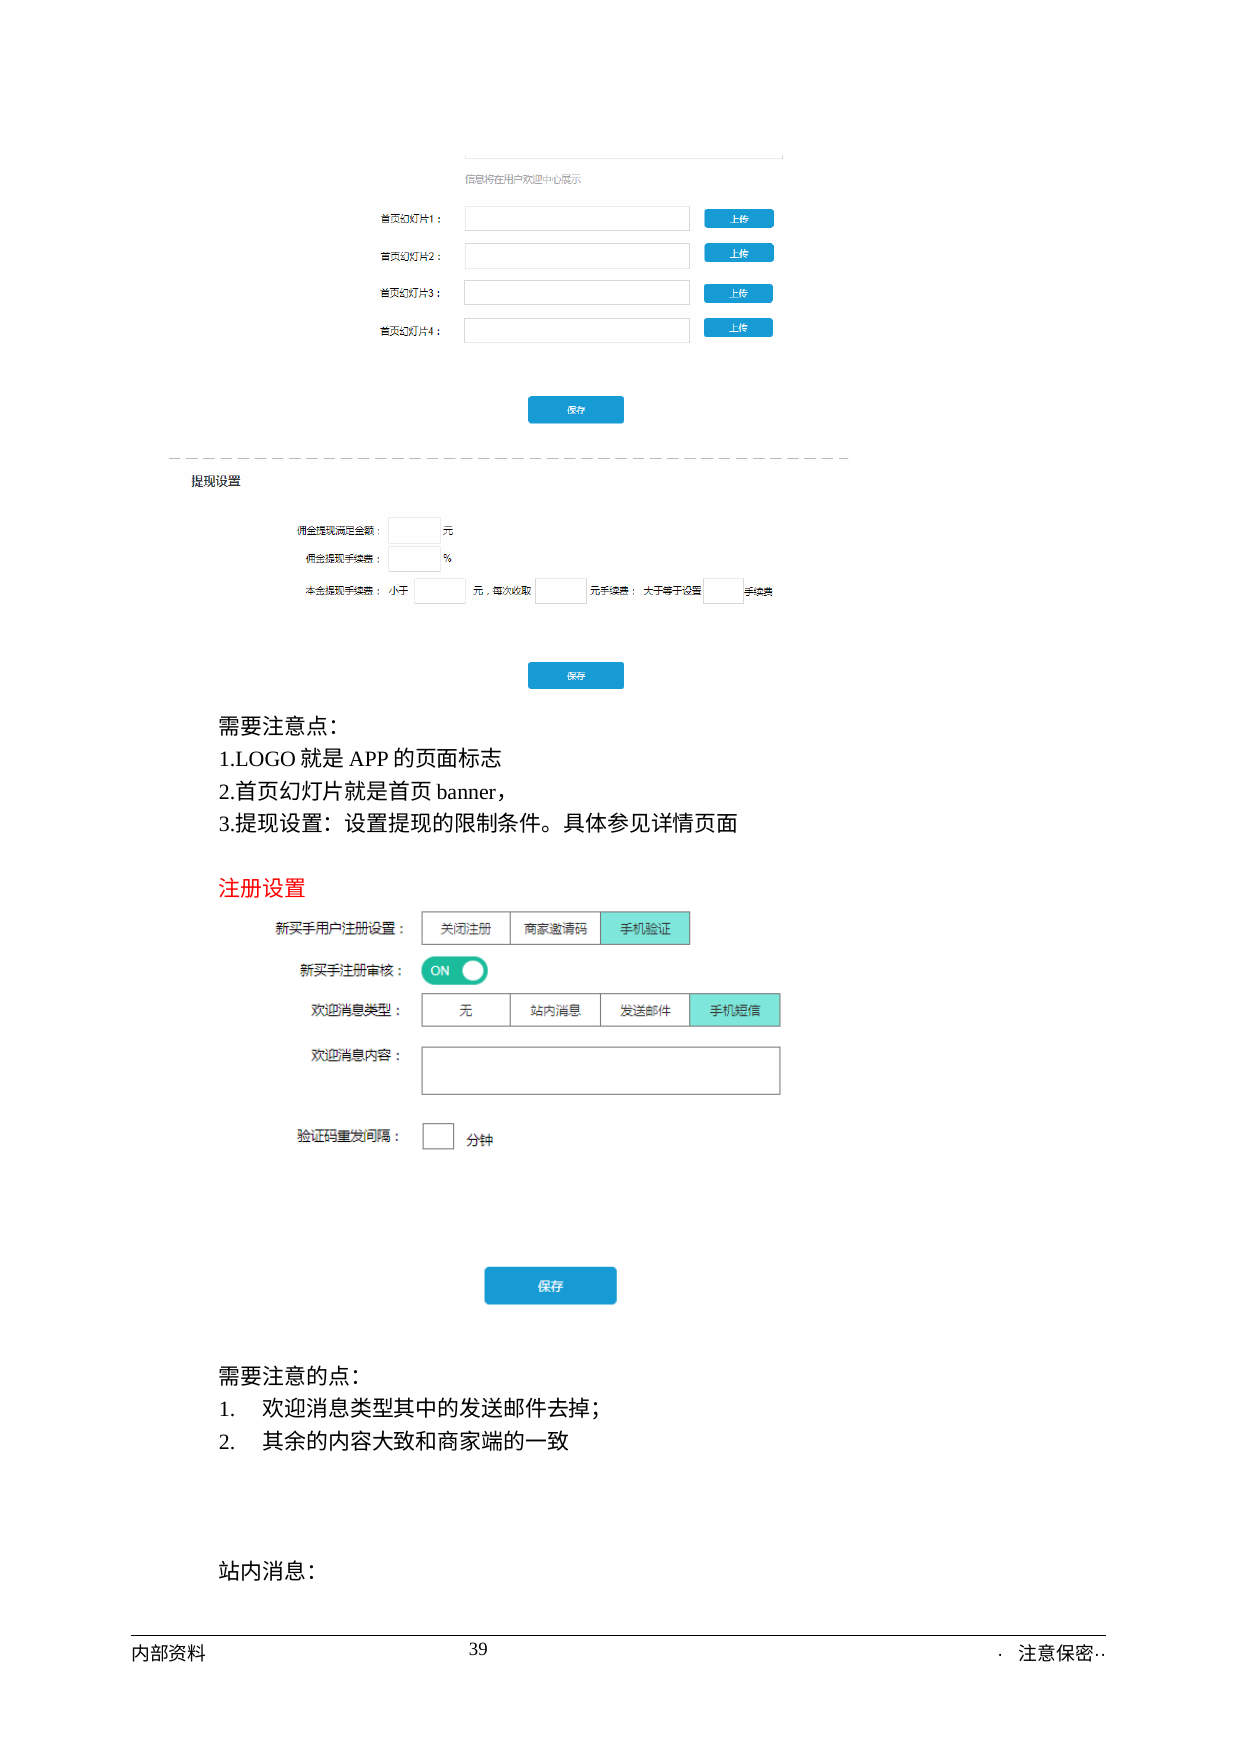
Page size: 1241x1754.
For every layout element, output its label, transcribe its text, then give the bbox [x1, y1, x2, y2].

list 其余的内容大致和商家端的一致 [175, 1423, 1106, 1456]
text 注册设置 [175, 871, 1106, 903]
text 站内消息： [219, 1553, 1106, 1586]
text 需要注意点： [175, 708, 1106, 741]
list 欢迎消息类型其中的发送邮件去掉； [175, 1391, 1106, 1423]
picture [131, 155, 849, 695]
text 2.首页幻灯片就是首页banner， [175, 773, 1106, 806]
text 3.提现设置：设置提现的限制条件。具体参见详情页面 [175, 806, 1106, 838]
text 1.LOGO就是APP的页面标志 [175, 741, 1106, 773]
text 需要注意的点： [175, 1358, 1106, 1391]
picture [218, 903, 855, 1336]
